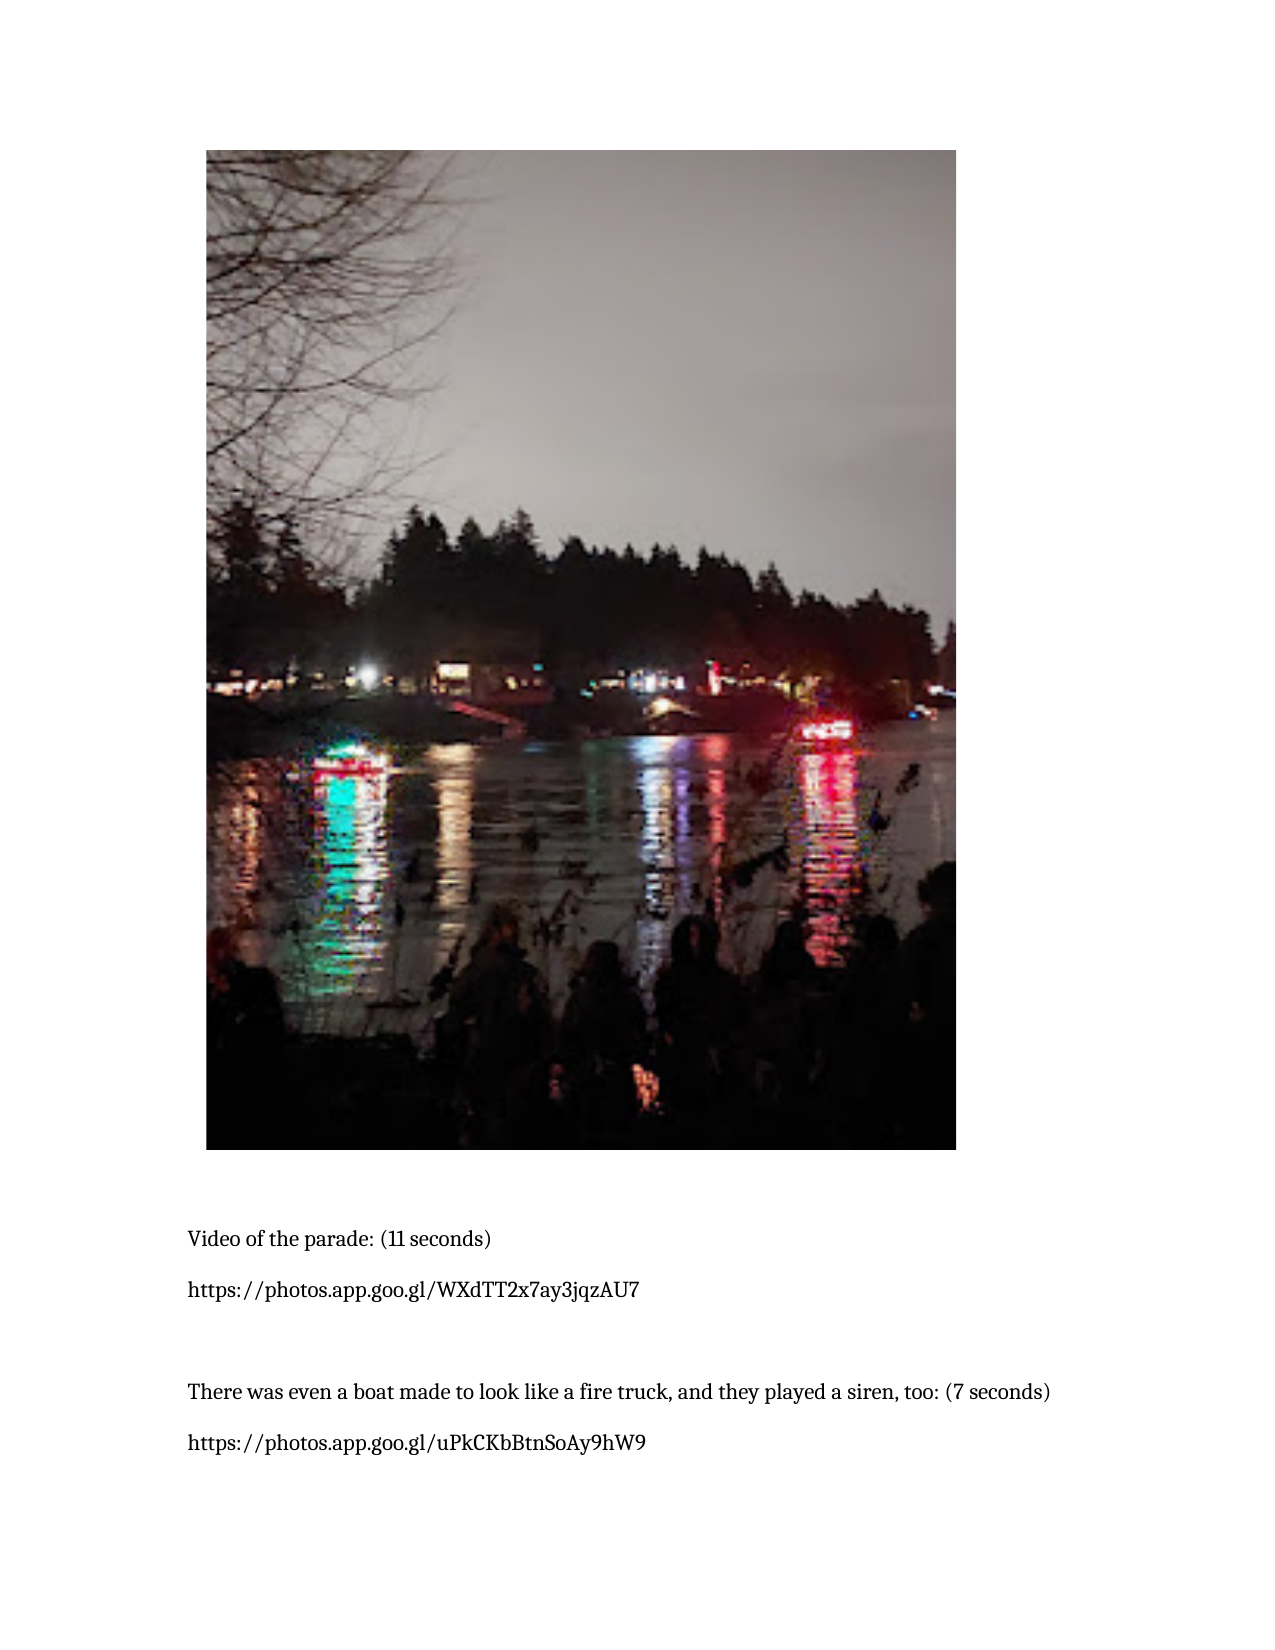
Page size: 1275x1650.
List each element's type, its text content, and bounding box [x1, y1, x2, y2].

text https://photos.app.goo.gl/uPkCKbBtnSoAy9hW9 [187, 1430, 1087, 1456]
text https://photos.app.goo.gl/WXdTT2x7ay3jqzAU7 [187, 1277, 1087, 1303]
text Video of the parade: (11 seconds) [187, 1226, 1087, 1252]
text There was even a boat made to look like a fire truck, and they played a siren, too: (7 seconds) [187, 1379, 1087, 1405]
picture [206, 150, 957, 1150]
